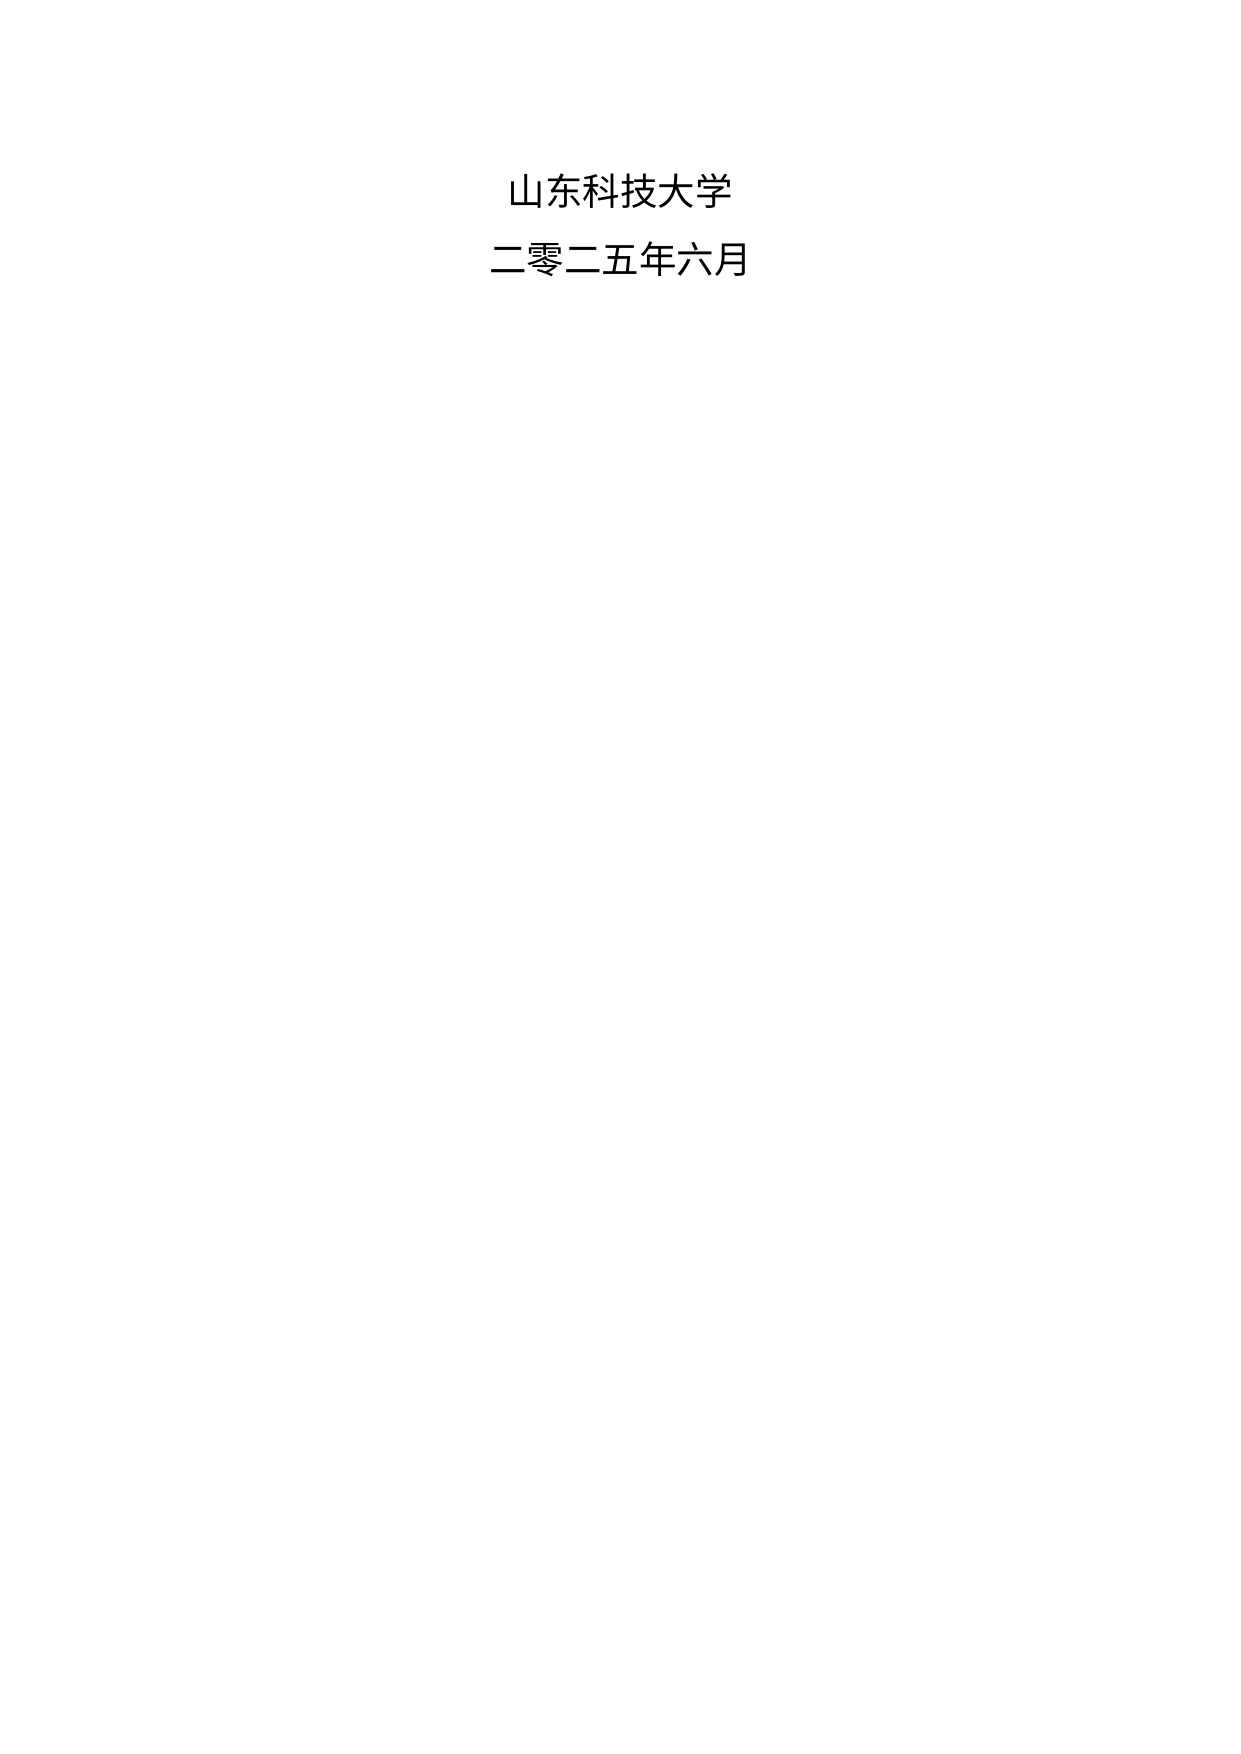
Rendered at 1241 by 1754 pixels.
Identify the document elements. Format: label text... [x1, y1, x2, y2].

text 山东科技大学 [165, 162, 1075, 216]
text 二零二五年六月 [165, 230, 1075, 284]
